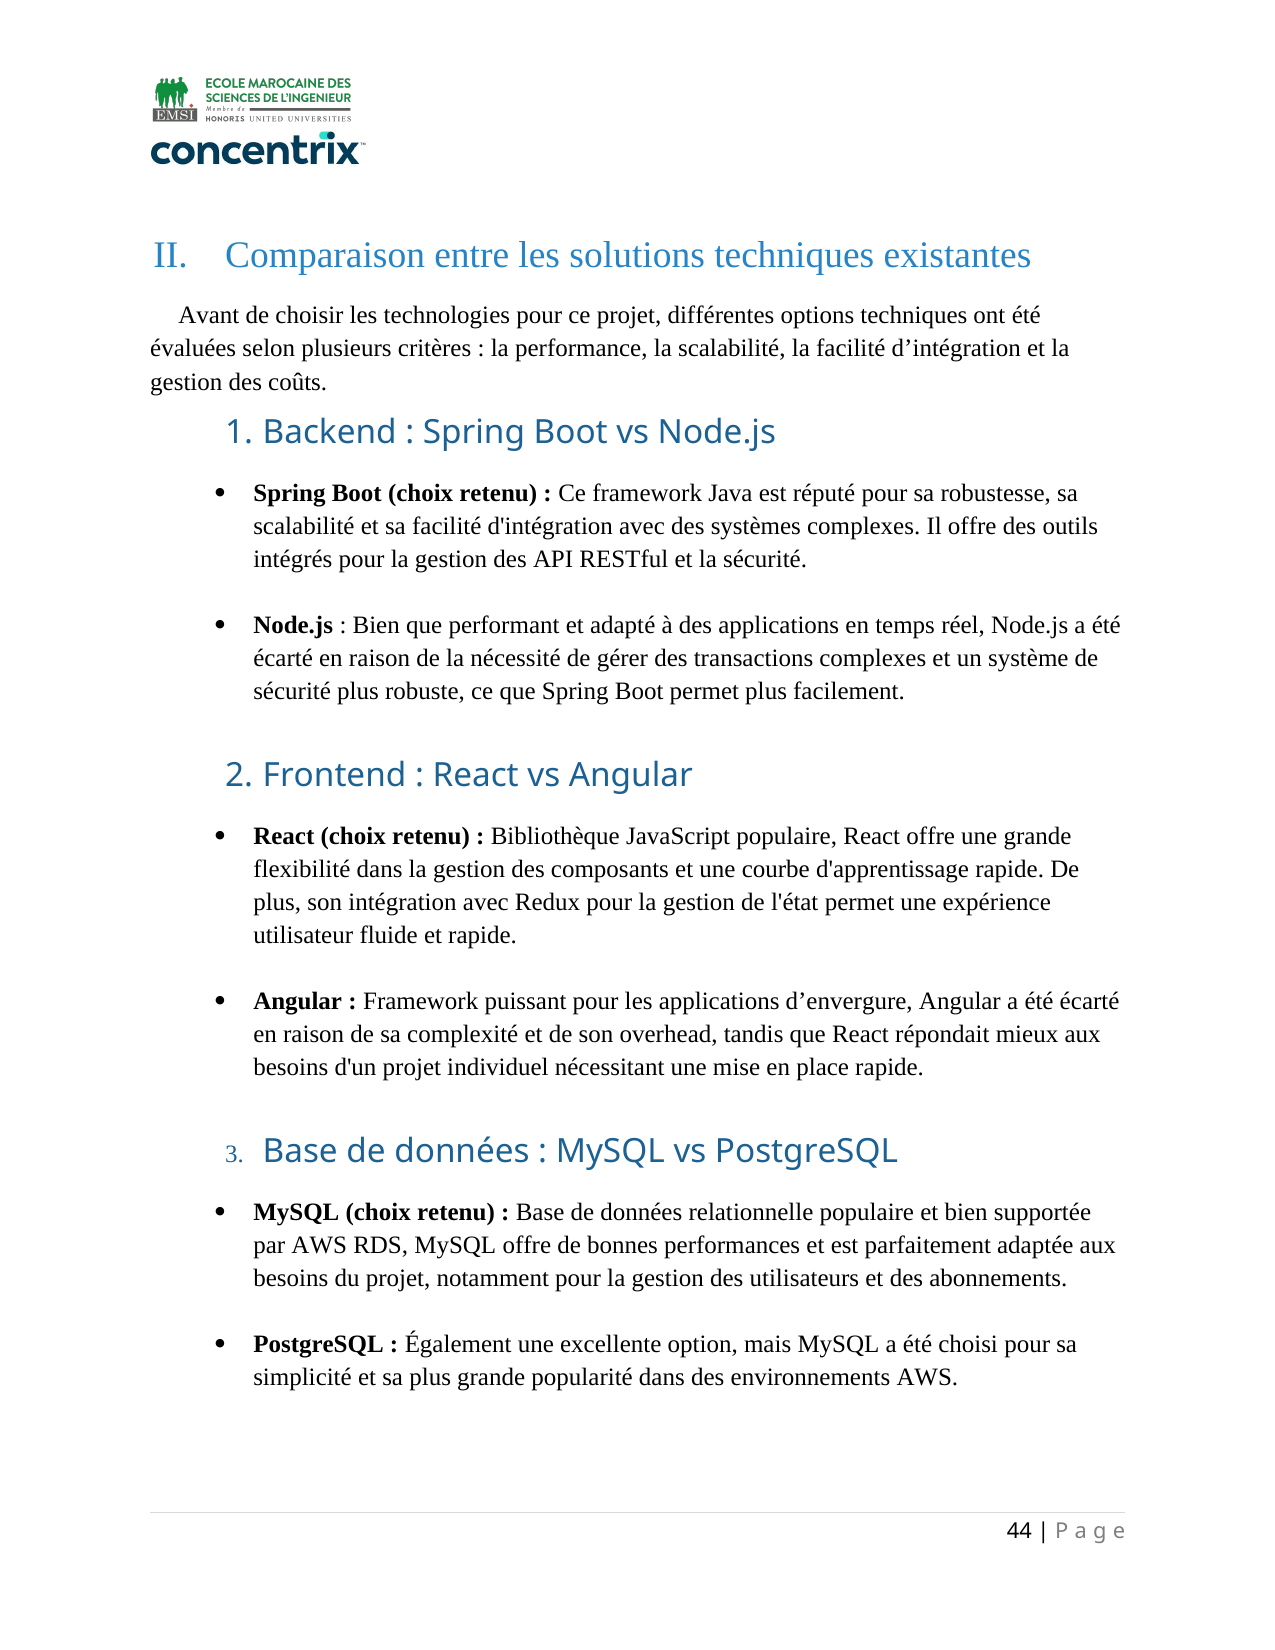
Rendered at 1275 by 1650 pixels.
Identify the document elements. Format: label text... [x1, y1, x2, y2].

text Avant de choisir les technologies pour ce projet, différentes options techniques ont été évaluées selon plusieurs critères : la performance, la scalabilité, la facilité d’intégration et la gestion des coûts. [150, 301, 1125, 395]
subtitle Base de données : MySQL vs PostgreSQL [225, 1127, 1125, 1172]
subtitle Frontend : React vs Angular [225, 751, 1125, 796]
picture [150, 75, 368, 170]
list React (choix retenu) : Bibliothèque JavaScript populaire, React offre une grande flexibilité dans la gestion des composants et une courbe d'apprentissage rapide. De plus, son intégration avec Redux pour la gestion de l'état permet une expérience utilisateur fluide et rapide. [216, 821, 1125, 949]
list Node.js : Bien que performant et adapté à des applications en temps réel, Node.js a été écarté en raison de la nécessité de gérer des transactions complexes et un système de sécurité plus robuste, ce que Spring Boot permet plus facilement. [216, 610, 1125, 705]
list Angular : Framework puissant pour les applications d’envergure, Angular a été écarté en raison de sa complexité et de son overhead, tandis que React répondait mieux aux besoins d'un projet individuel nécessitant une mise en place rapide. [216, 986, 1125, 1081]
subtitle Comparaison entre les solutions techniques existantes [187, 232, 1125, 276]
list PostgreSQL : Également une excellente option, mais MySQL a été choisi pour sa simplicité et sa plus grande popularité dans des environnements AWS. [216, 1329, 1125, 1391]
subtitle Backend : Spring Boot vs Node.js [225, 408, 1125, 453]
list MySQL (choix retenu) : Base de données relationnelle populaire et bien supportée par AWS RDS, MySQL offre de bonnes performances et est parfaitement adaptée aux besoins du projet, notamment pour la gestion des utilisateurs et des abonnements. [216, 1197, 1125, 1292]
list Spring Boot (choix retenu) : Ce framework Java est réputé pour sa robustesse, sa scalabilité et sa facilité d'intégration avec des systèmes complexes. Il offre des outils intégrés pour la gestion des API RESTful et la sécurité. [216, 478, 1125, 573]
